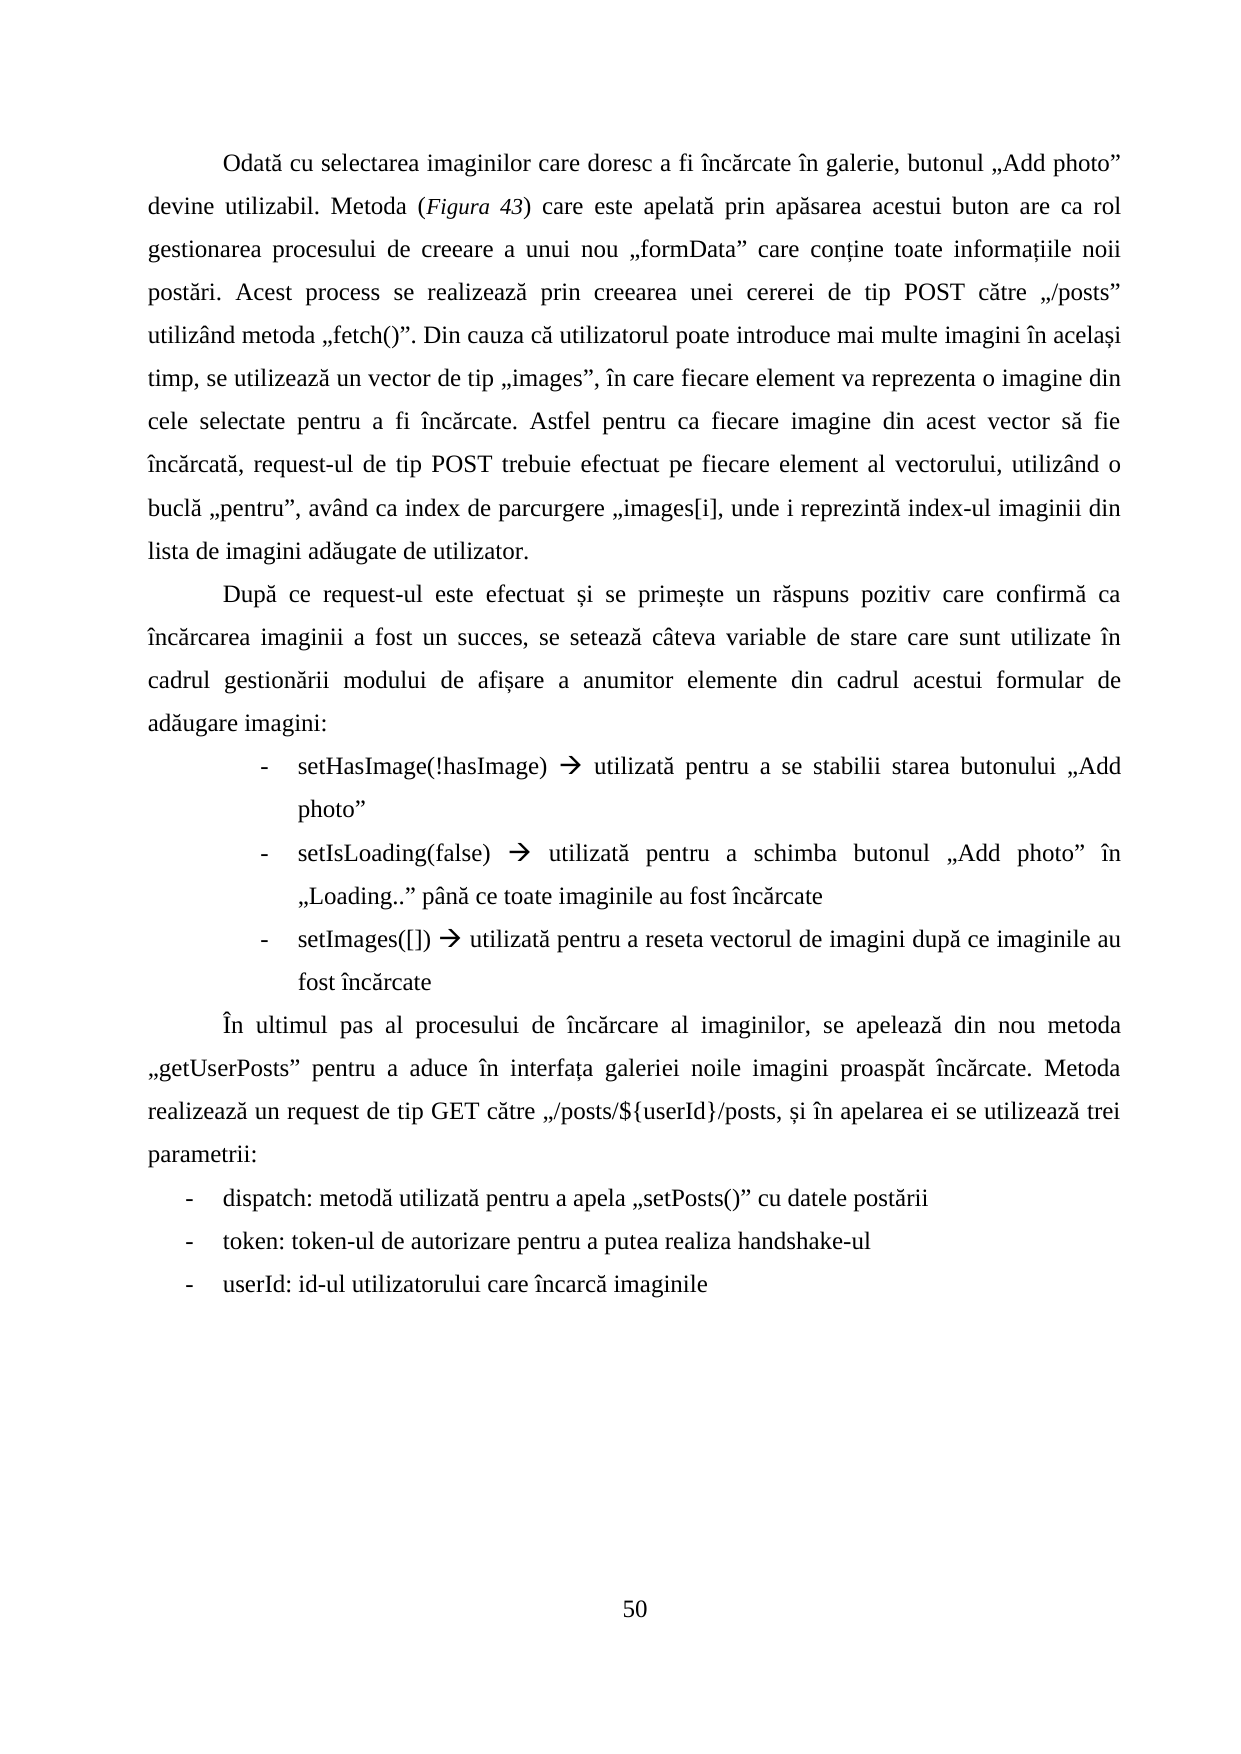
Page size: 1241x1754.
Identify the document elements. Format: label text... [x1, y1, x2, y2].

list dispatch: metodă utilizată pentru a apela „setPosts()” cu datele postării [185, 1183, 1122, 1211]
list setHasImage(!hasImage) utilizată pentru a se stabilii starea butonului „Add photo” [260, 751, 1122, 823]
text În ultimul pas al procesului de încărcare al imaginilor, se apelează din nou metoda „getUserPosts” pentru a aduce în interfața galeriei noile imagini proaspăt încărcate. Metoda realizează un request de tip GET către „/posts/${userId}/posts, și în apelarea ei se utilizează trei parametrii: [148, 1010, 1122, 1168]
list userId: id-ul utilizatorului care încarcă imaginile [185, 1269, 1122, 1298]
list token: token-ul de autorizare pentru a putea realiza handshake-ul [185, 1226, 1122, 1254]
list setImages([]) utilizată pentru a reseta vectorul de imagini după ce imaginile au fost încărcate [260, 924, 1122, 996]
text Odată cu selectarea imaginilor care doresc a fi încărcate în galerie, butonul „Add photo” devine utilizabil. Metoda (Figura 43) care este apelată prin apăsarea acestui buton are ca rol gestionarea procesului de creeare a unui nou „formData” care conține toate informațiile noii postări. Acest process se realizează prin creearea unei cererei de tip POST către „/posts” utilizând metoda „fetch()”. Din cauza că utilizatorul poate introduce mai multe imagini în același timp, se utilizează un vector de tip „images”, în care fiecare element va reprezenta o imagine din cele selectate pentru a fi încărcate. Astfel pentru ca fiecare imagine din acest vector să fie încărcată, request-ul de tip POST trebuie efectuat pe fiecare element al vectorului, utilizând o buclă „pentru”, având ca index de parcurgere „images[i], unde i reprezintă index-ul imaginii din lista de imagini adăugate de utilizator. [148, 148, 1122, 564]
text După ce request-ul este efectuat și se primește un răspuns pozitiv care confirmă ca încărcarea imaginii a fost un succes, se setează câteva variable de stare care sunt utilizate în cadrul gestionării modului de afișare a anumitor elemente din cadrul acestui formular de adăugare imagini: [148, 579, 1122, 737]
list setIsLoading(false) utilizată pentru a schimba butonul „Add photo” în „Loading..” până ce toate imaginile au fost încărcate [260, 838, 1122, 909]
